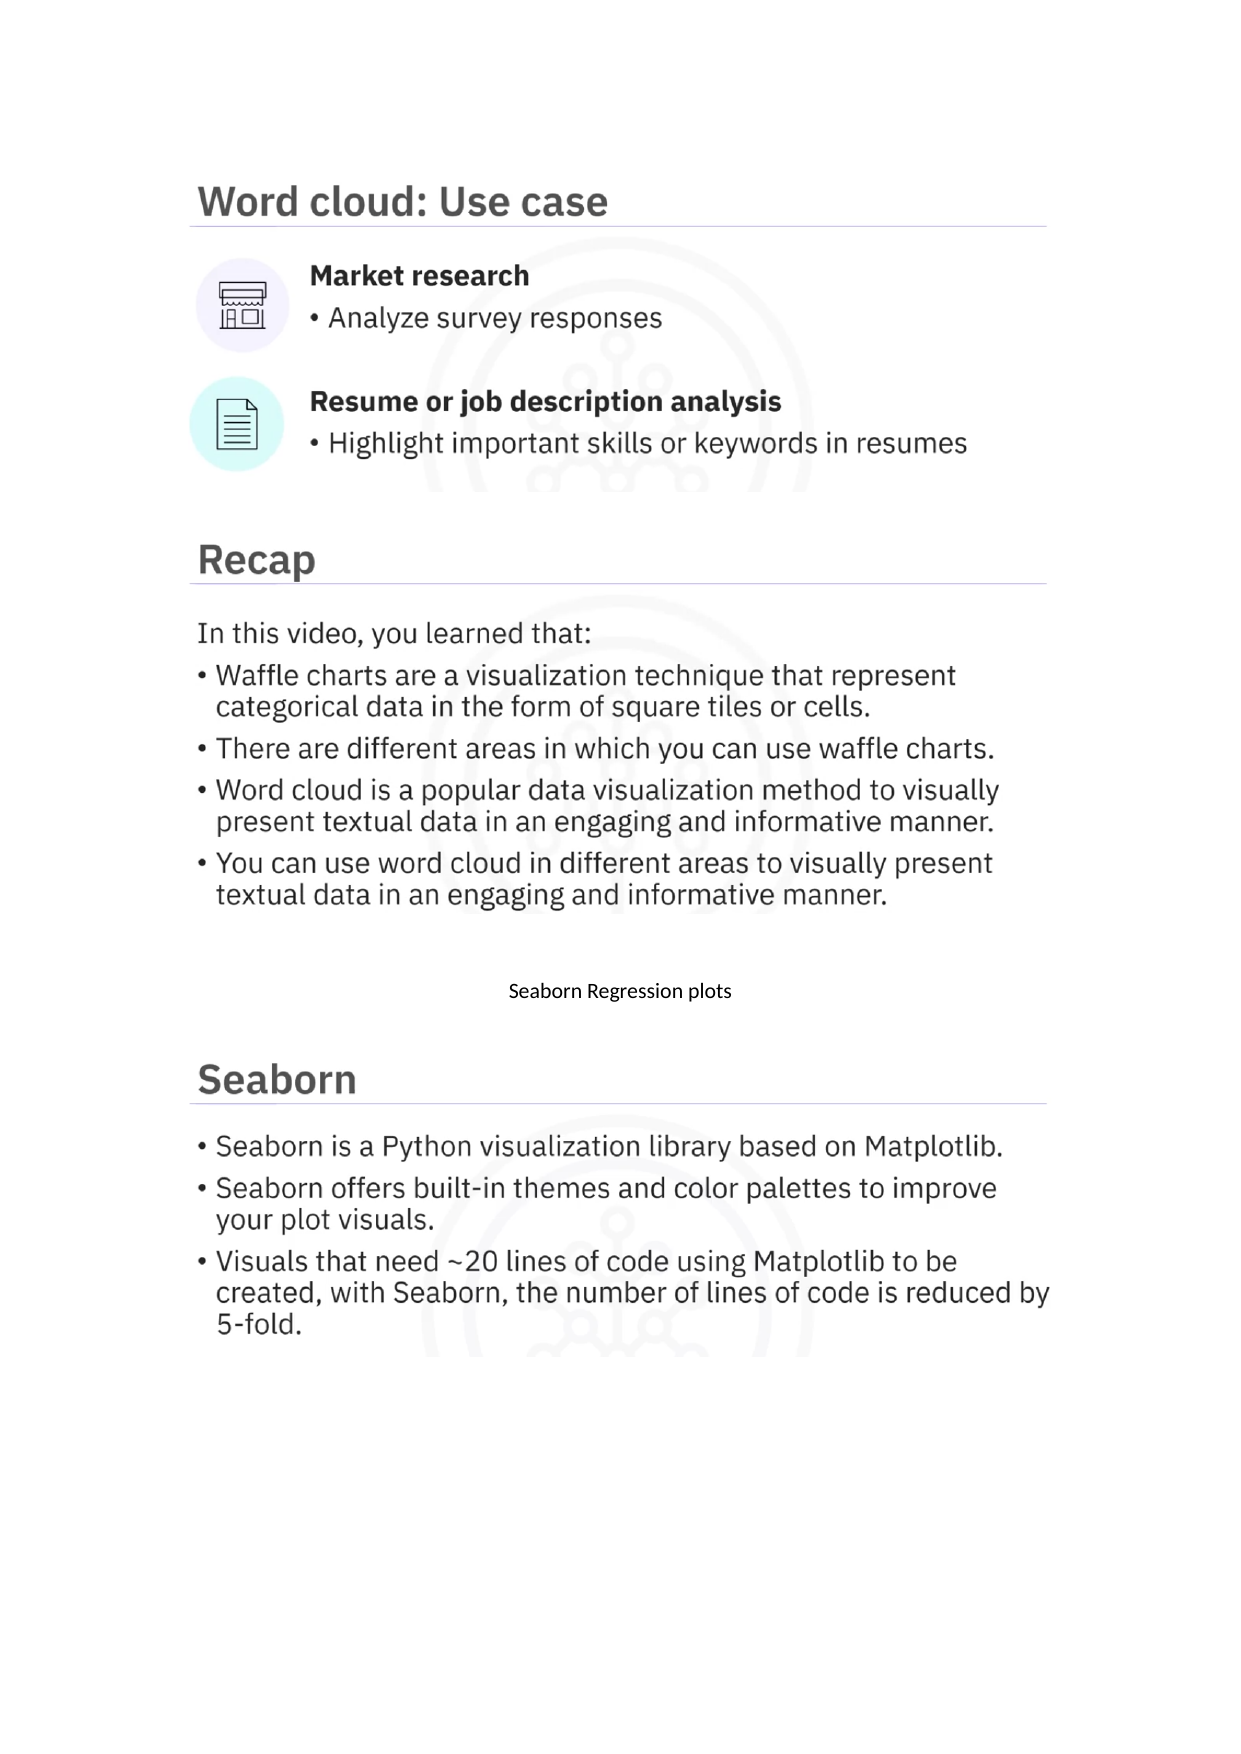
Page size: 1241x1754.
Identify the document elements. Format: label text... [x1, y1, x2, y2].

picture [187, 1039, 1052, 1357]
picture [187, 162, 1052, 492]
text Seaborn Regression plots [187, 974, 1053, 1007]
picture [187, 519, 1052, 914]
